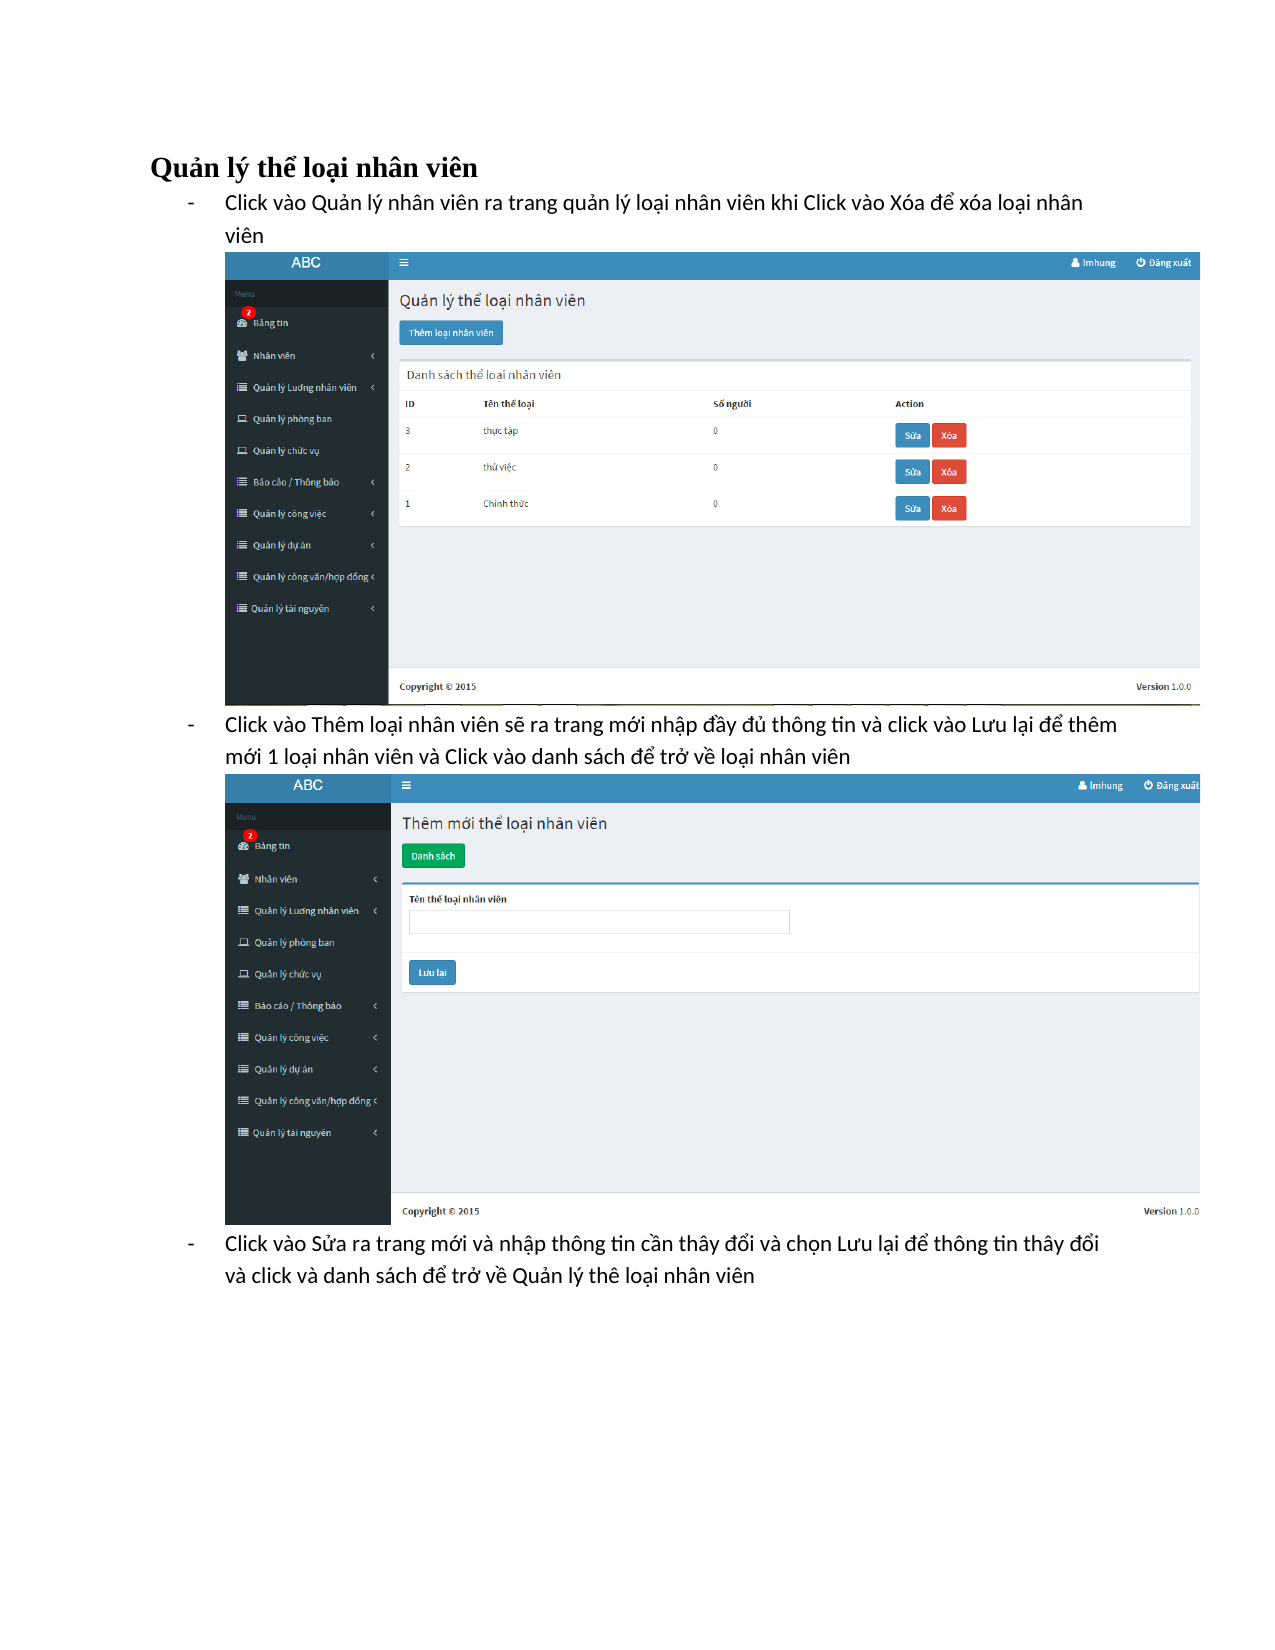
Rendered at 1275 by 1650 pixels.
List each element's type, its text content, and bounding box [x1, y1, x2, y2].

list Click vào Thêm loại nhân viên sẽ ra trang mới nhập đầy đủ thông tin và click vào Lưu lại để thêm mới 1 loại nhân viên và Click vào danh sách để trở về loại nhân viên [187, 710, 1125, 770]
subtitle Quản lý thể loại nhân viên [150, 150, 1125, 183]
list Click vào Sửa ra trang mới và nhập thông tin cần thây đổi và chọn Lưu lại để thông tin thây đổi và click và danh sách để trở về Quản lý thê loại nhân viên [187, 1229, 1125, 1289]
picture [225, 774, 1200, 1225]
picture [225, 252, 1200, 706]
